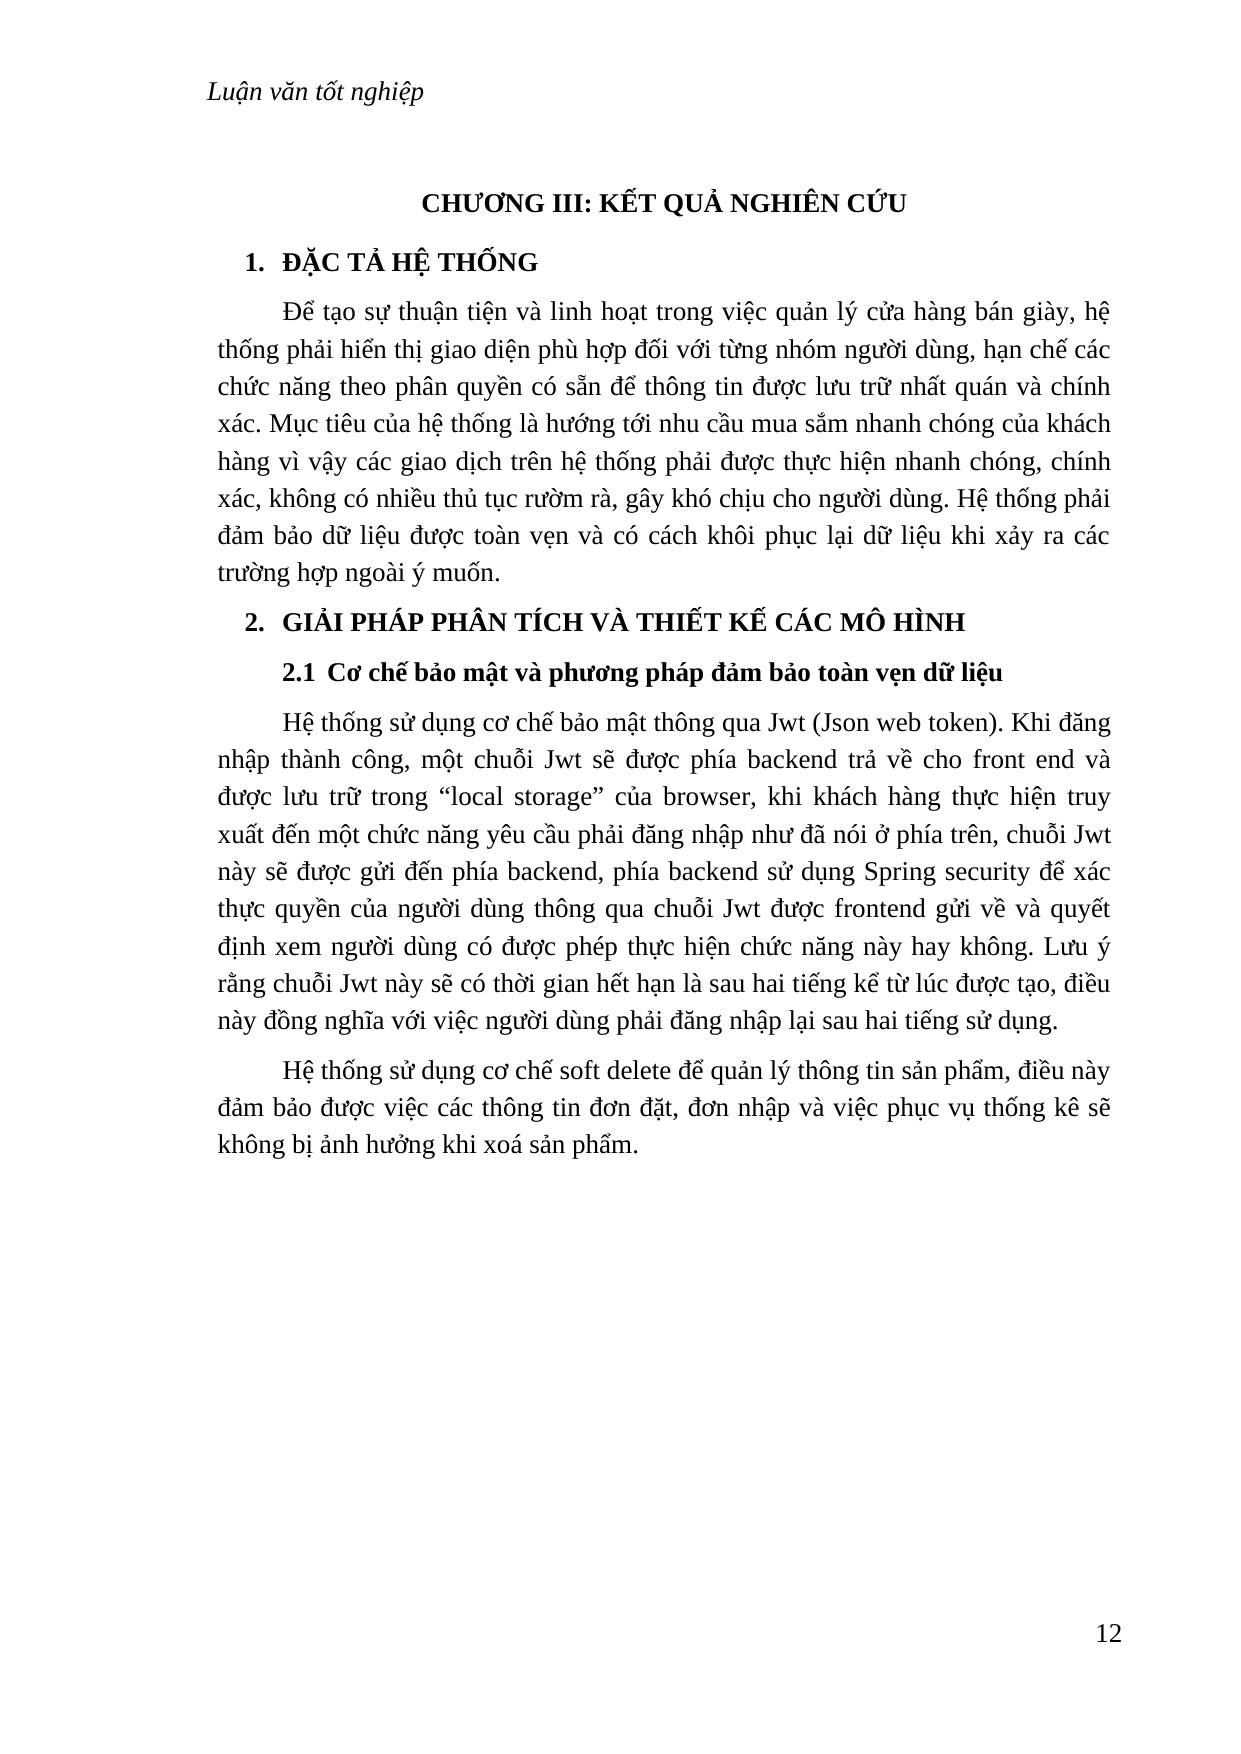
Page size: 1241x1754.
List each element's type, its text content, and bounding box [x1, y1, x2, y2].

text Hệ thống sử dụng cơ chế soft delete để quản lý thông tin sản phẩm, điều này đảm bảo được việc các thông tin đơn đặt, đơn nhập và việc phục vụ thống kê sẽ không bị ảnh hưởng khi xoá sản phẩm. [217, 1054, 1112, 1160]
text CHƯƠNG III: KẾT QUẢ NGHIÊN CỨU [207, 187, 1122, 219]
text Để tạo sự thuận tiện và linh hoạt trong việc quản lý cửa hàng bán giày, hệ thống phải hiển thị giao diện phù hợp đối với từng nhóm người dùng, hạn chế các chức năng theo phân quyền có sẵn để thông tin được lưu trữ nhất quán và chính xác. Mục tiêu của hệ thống là hướng tới nhu cầu mua sắm nhanh chóng của khách hàng vì vậy các giao dịch trên hệ thống phải được thực hiện nhanh chóng, chính xác, không có nhiều thủ tục rườm rà, gây khó chịu cho người dùng. Hệ thống phải đảm bảo dữ liệu được toàn vẹn và có cách khôi phục lại dữ liệu khi xảy ra các trường hợp ngoài ý muốn. [217, 295, 1112, 588]
list GIẢI PHÁP PHÂN TÍCH VÀ THIẾT KẾ CÁC MÔ HÌNH [244, 606, 1122, 637]
list ĐẶC TẢ HỆ THỐNG [244, 246, 1122, 277]
text Hệ thống sử dụng cơ chế bảo mật thông qua Jwt (Json web token). Khi đăng nhập thành công, một chuỗi Jwt sẽ được phía backend trả về cho front end và được lưu trữ trong “local storage” của browser, khi khách hàng thực hiện truy xuất đến một chức năng yêu cầu phải đăng nhập như đã nói ở phía trên, chuỗi Jwt này sẽ được gửi đến phía backend, phía backend sử dụng Spring security để xác thực quyền của người dùng thông qua chuỗi Jwt được frontend gửi về và quyết định xem người dùng có được phép thực hiện chức năng này hay không. Lưu ý rằng chuỗi Jwt này sẽ có thời gian hết hạn là sau hai tiếng kể từ lúc được tạo, điều này đồng nghĩa với việc người dùng phải đăng nhập lại sau hai tiếng sử dụng. [217, 706, 1112, 1035]
list Cơ chế bảo mật và phương pháp đảm bảo toàn vẹn dữ liệu [282, 656, 1122, 687]
